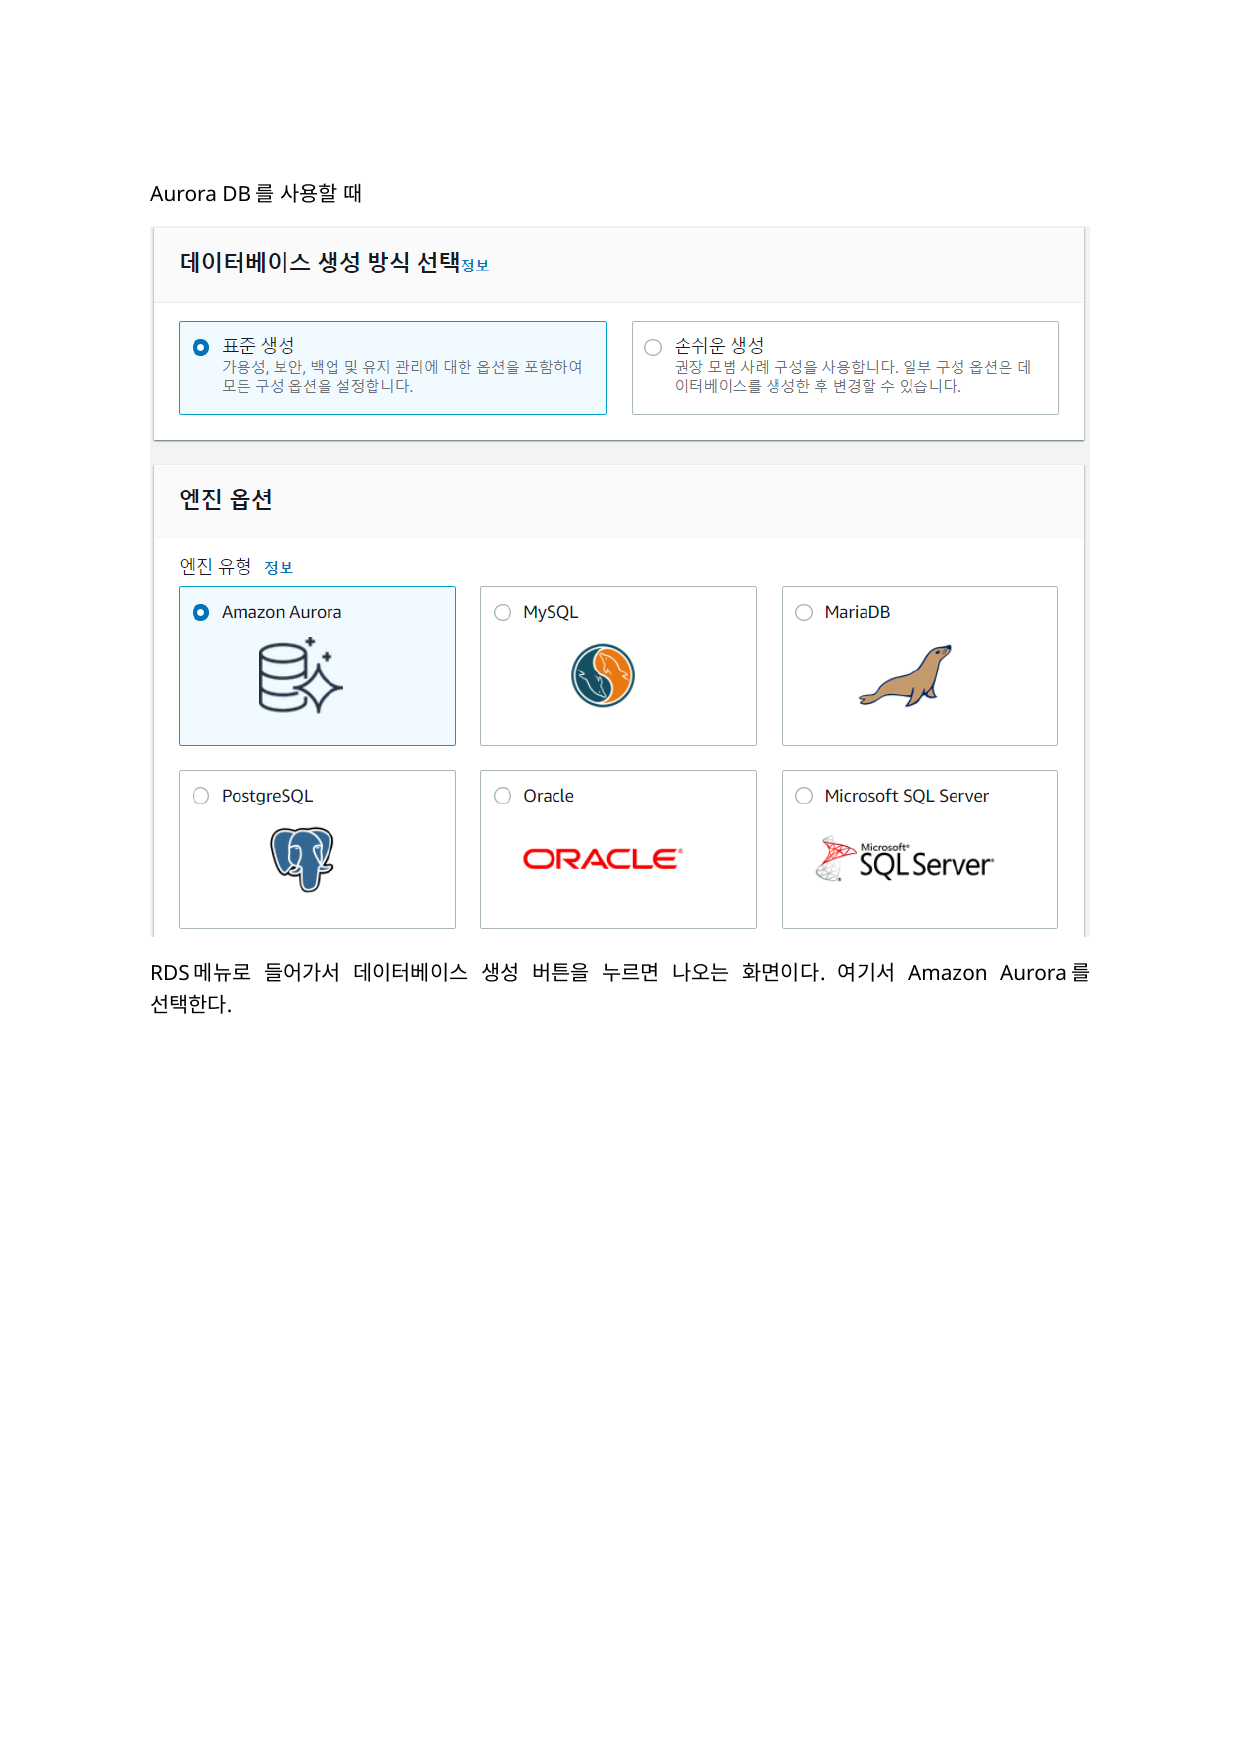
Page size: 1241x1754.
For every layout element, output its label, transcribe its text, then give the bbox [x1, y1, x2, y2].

picture [150, 226, 1091, 937]
text RDS메뉴로 들어가서 데이터베이스 생성 버튼을 누르면 나오는 화면이다. 여기서 Amazon Aurora를 선택한다. [150, 956, 1090, 1019]
subtitle Aurora DB를 사용할 때 [150, 177, 1090, 207]
